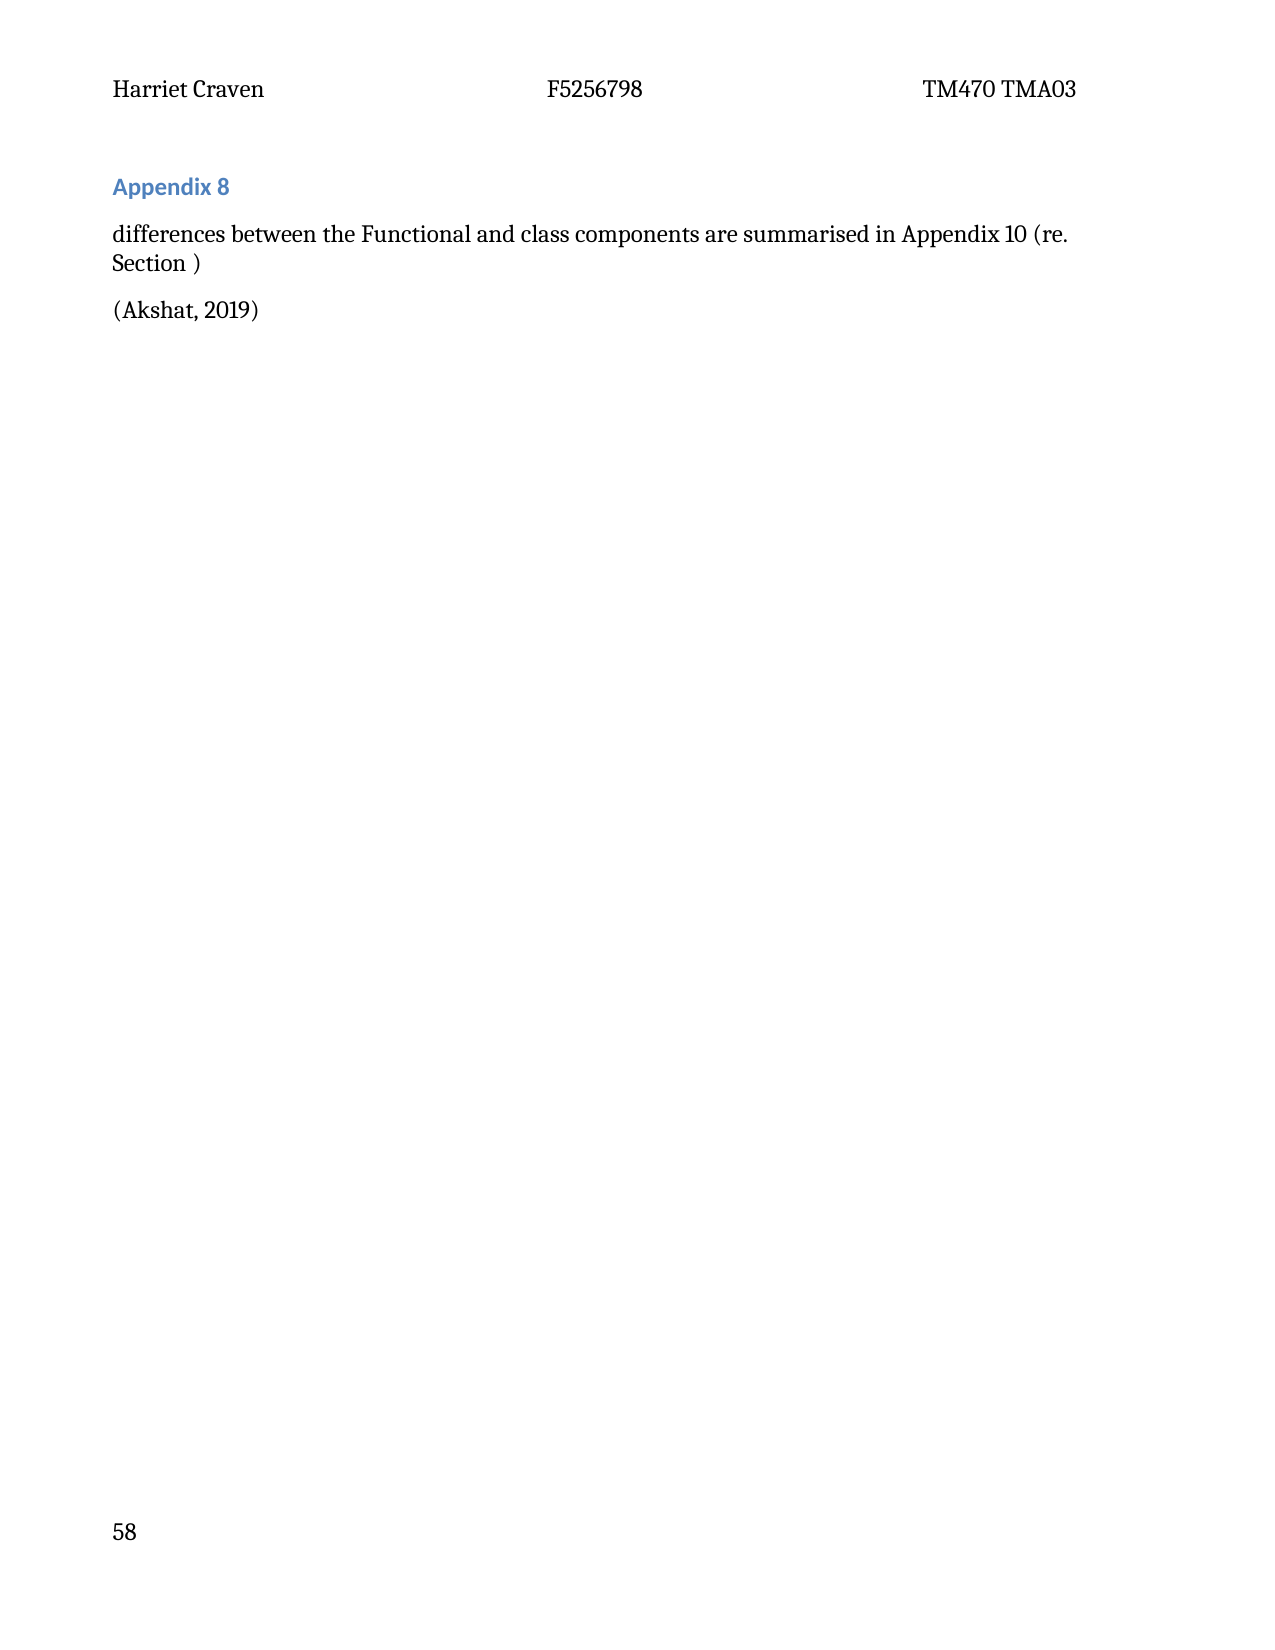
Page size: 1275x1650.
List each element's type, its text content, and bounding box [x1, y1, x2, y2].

text (Akshat, 2019) [112, 296, 1162, 325]
subtitle Appendix 8 [112, 171, 1162, 201]
text differences between the Functional and class components are summarised in Appendix 10 (re. Section ) [112, 220, 1162, 278]
